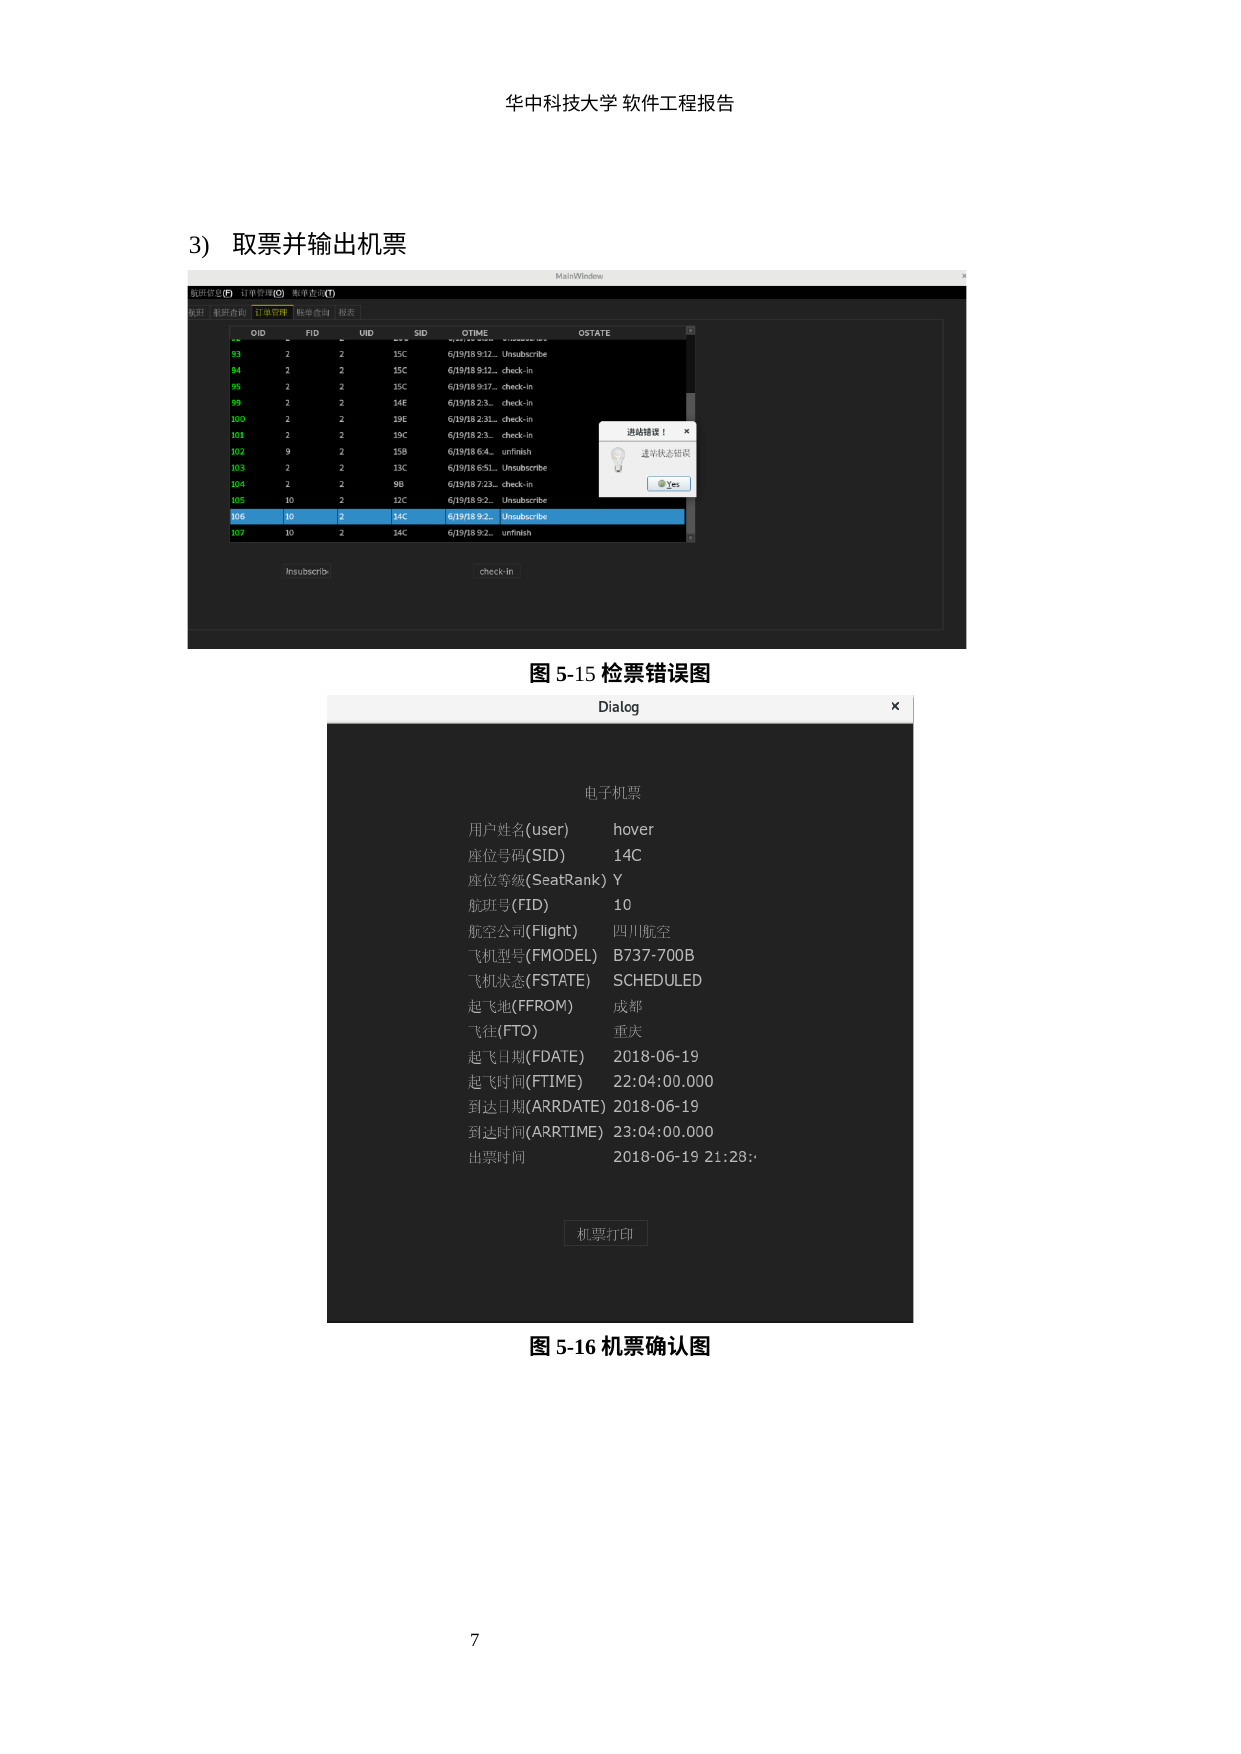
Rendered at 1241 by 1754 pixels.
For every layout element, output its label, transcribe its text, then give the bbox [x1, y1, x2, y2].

list 取票并输出机票 [144, 225, 1053, 261]
title 图5-16 机票确认图 [187, 1329, 1053, 1361]
picture [187, 270, 967, 649]
picture [327, 695, 914, 1323]
title 图5-15 检票错误图 [187, 656, 1053, 688]
